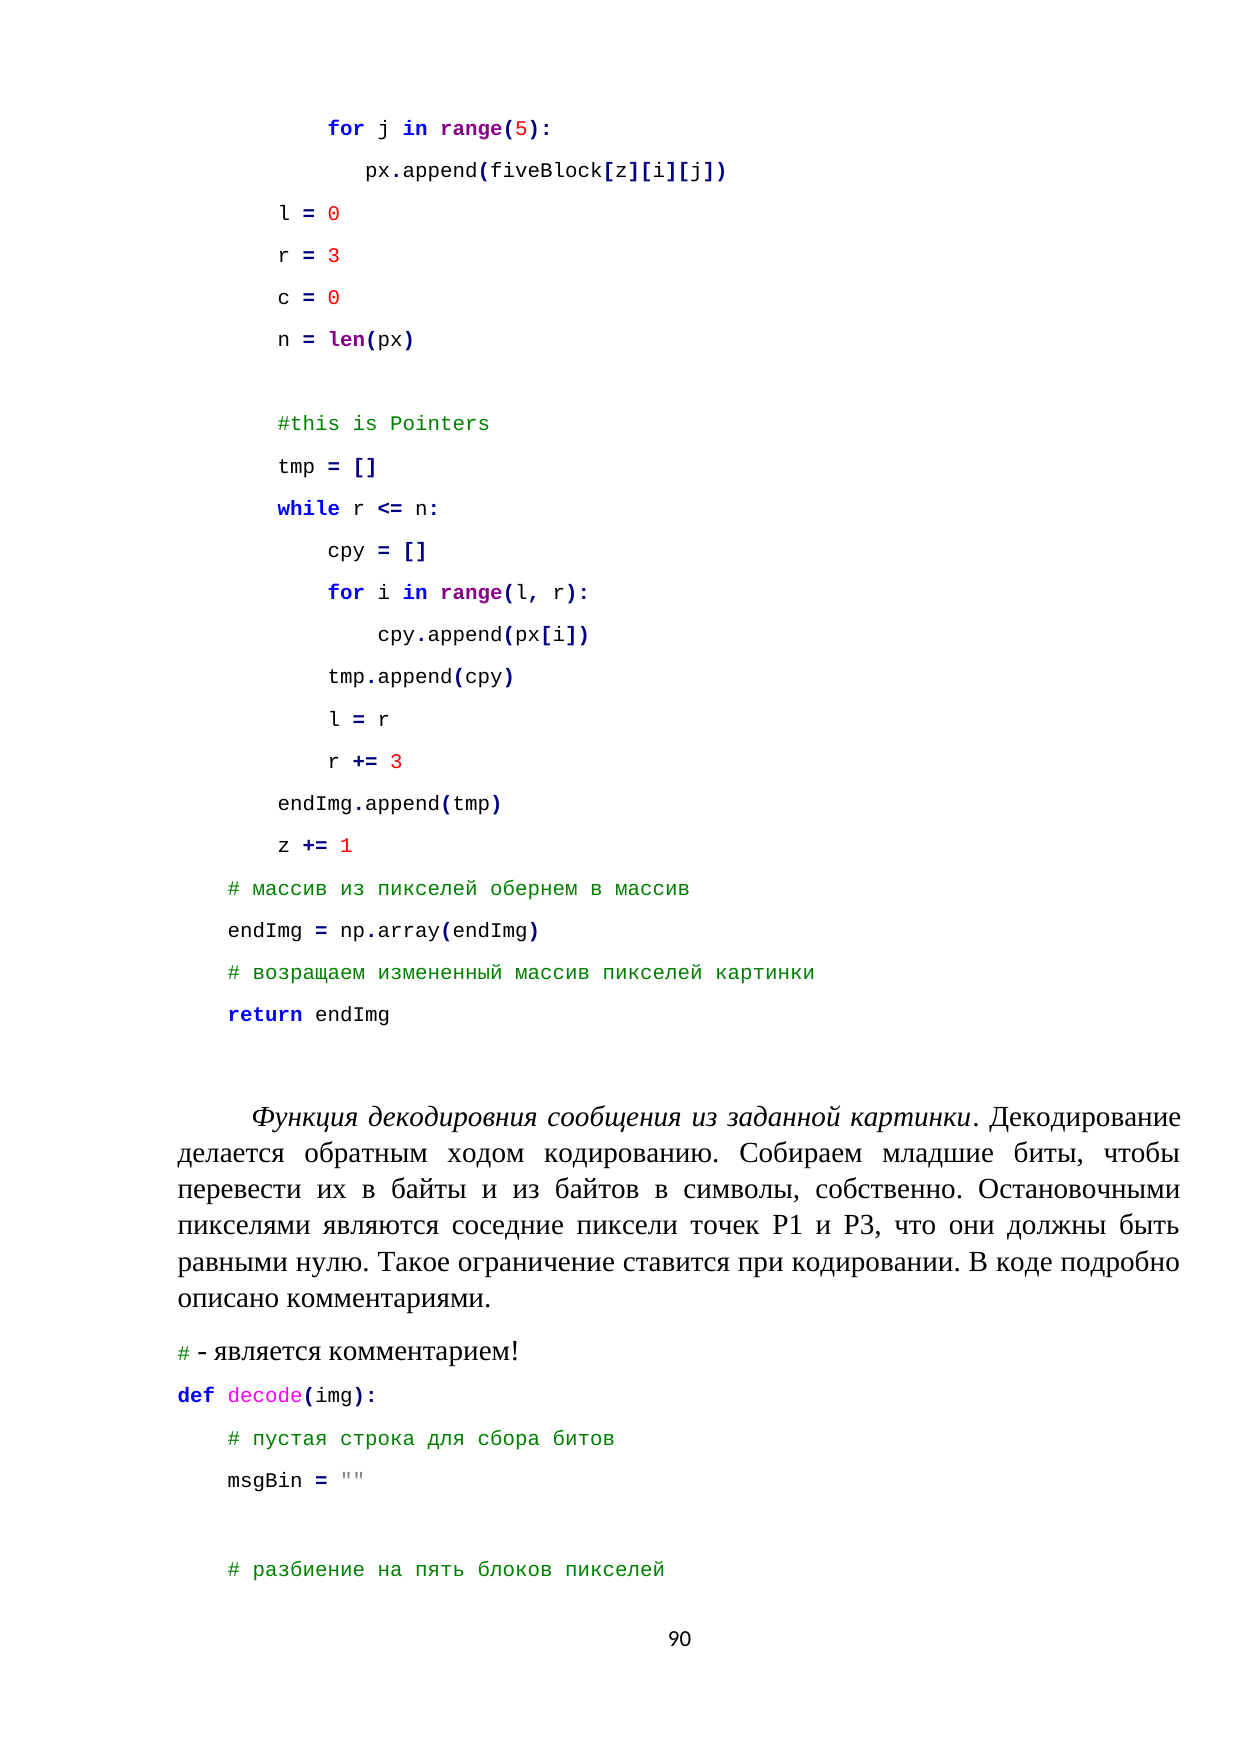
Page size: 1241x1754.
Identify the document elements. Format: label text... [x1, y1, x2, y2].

text r = 3 [177, 245, 1181, 268]
text # возращаем измененный массив пикселей картинки [177, 962, 1181, 986]
text cpy = [] [177, 540, 1181, 564]
text r += 3 [177, 751, 1181, 774]
text #this is Pointers [177, 413, 1181, 437]
text c = 0 [177, 287, 1181, 311]
text tmp.append(cpy) [177, 667, 1181, 690]
text msgBin = "" [177, 1470, 1181, 1493]
text return endImg [177, 1004, 1181, 1028]
text n = len(px) [177, 329, 1181, 353]
text px.append(fiveBlock[z][i][j]) [177, 160, 1181, 184]
text for j in range(5): [177, 118, 1181, 142]
text # - является комментарием! [177, 1333, 1181, 1366]
text # массив из пикселей обернем в массив [177, 877, 1181, 901]
text def decode(img): [177, 1385, 1181, 1409]
text # пустая строка для сбора битов [177, 1428, 1181, 1451]
text for i in range(l, r): [177, 582, 1181, 606]
text endImg.append(tmp) [177, 793, 1181, 817]
text tmp = [] [177, 456, 1181, 479]
text z += 1 [177, 835, 1181, 859]
text # разбиение на пять блоков пикселей [177, 1559, 1181, 1582]
text l = 0 [177, 202, 1181, 226]
text cpy.append(px[i]) [177, 624, 1181, 648]
text l = r [177, 709, 1181, 732]
text Функция декодировния сообщения из заданной картинки. Декодирование делается обратным ходом кодированию. Собираем младшие биты, чтобы перевести их в байты и из байтов в символы, собственно. Остановочными пикселями являются соседние пиксели точек P1 и P3, что они должны быть равными нулю. Такое ограничение ставится при кодировании. В коде подробно описано комментариями. [177, 1099, 1181, 1313]
text endImg = np.array(endImg) [177, 920, 1181, 943]
text while r <= n: [177, 498, 1181, 521]
